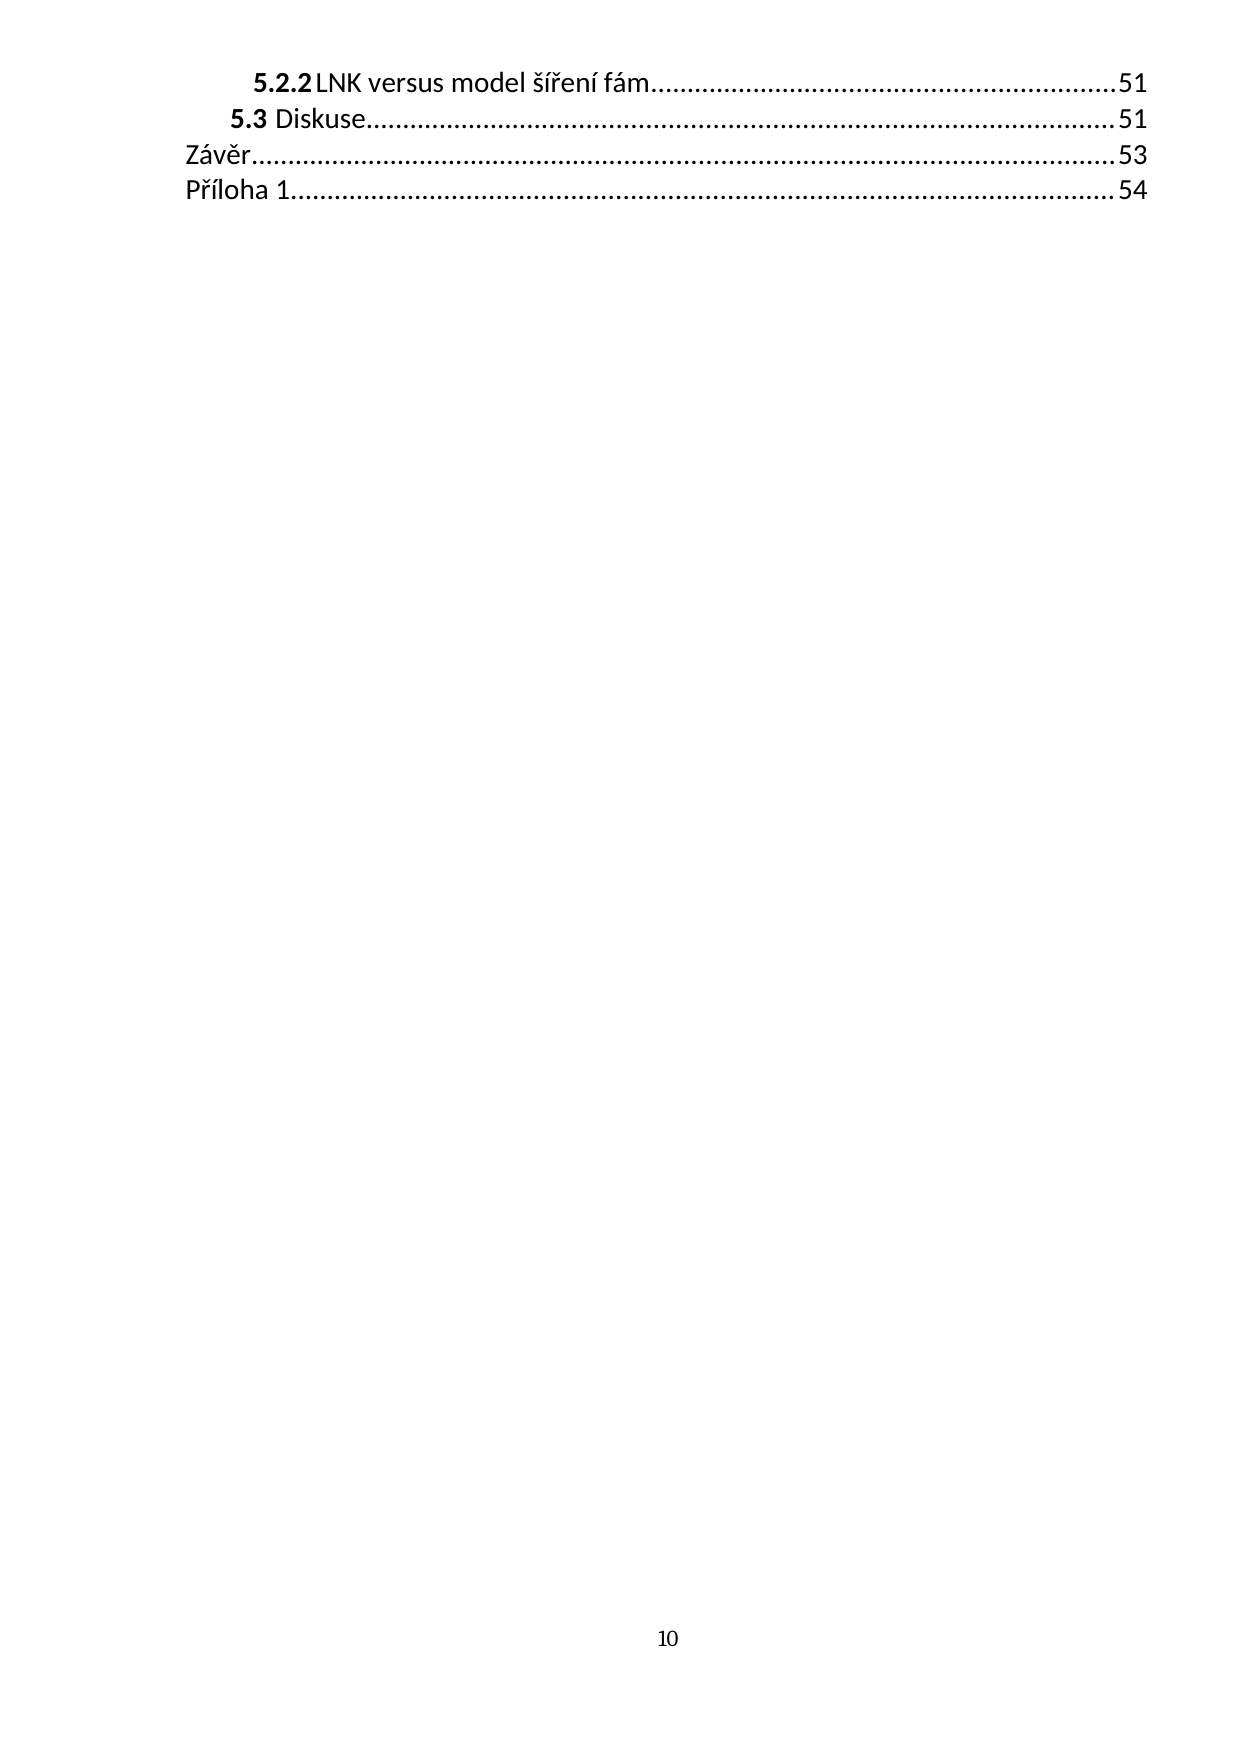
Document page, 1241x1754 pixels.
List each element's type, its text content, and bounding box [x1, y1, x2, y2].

text Závěr 53 [185, 136, 1163, 171]
list Diskuse 51 [230, 100, 1163, 136]
text Příloha 1 54 [185, 171, 1163, 207]
list LNK versus model šíření fám 51 [253, 64, 1163, 100]
